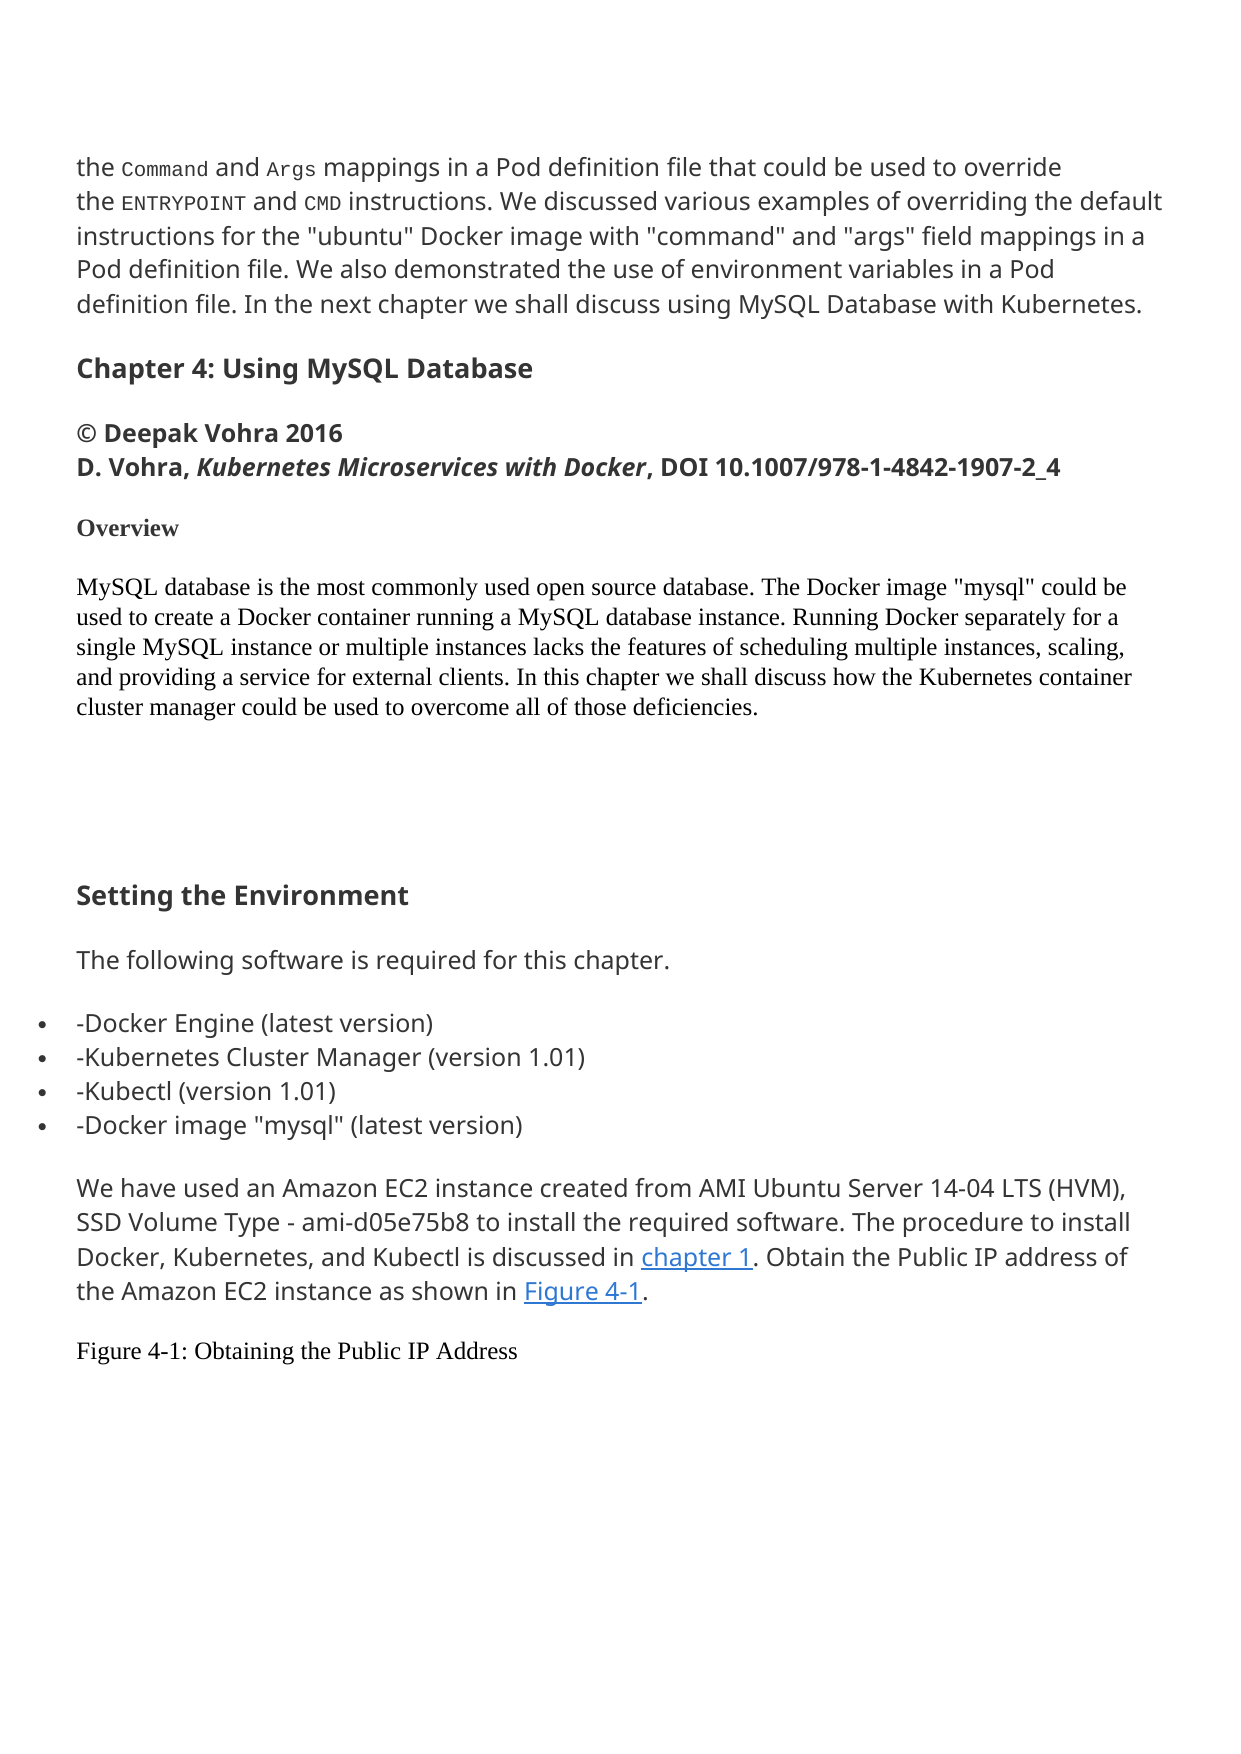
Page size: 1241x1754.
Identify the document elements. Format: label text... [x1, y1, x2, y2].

list -Docker image "mysql" (latest version) [39, 1108, 1167, 1142]
list -Kubernetes Cluster Manager (version 1.01) [39, 1040, 1167, 1074]
list -Docker Engine (latest version) [39, 1006, 1167, 1040]
subtitle Chapter 4: Using MySQL Database [76, 349, 1167, 386]
text © Deepak Vohra 2016 D. Vohra, Kubernetes Microservices with Docker, DOI 10.1007/978-1-4842-1907-2_4 [76, 416, 1167, 484]
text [76, 150, 1167, 320]
text Setting the Environment [76, 876, 1167, 913]
text Figure 4-1: Obtaining the Public IP Address [76, 1336, 1167, 1365]
text MySQL database is the most commonly used open source database. The Docker image "mysql" could be used to create a Docker container running a MySQL database instance. Running Docker separately for a single MySQL instance or multiple instances lacks the features of scheduling multiple instances, scaling, and providing a service for external clients. In this chapter we shall discuss how the Kubernetes container cluster manager could be used to overcome all of those deficiencies. [76, 571, 1167, 721]
text The following software is required for this chapter. [76, 942, 1167, 976]
text We have used an Amazon EC2 instance created from AMI Ubuntu Server 14-04 LTS (HVM), SSD Volume Type - ami-d05e75b8 to install the required software. The procedure to install Docker, Kubernetes, and Kubectl is discussed in chapter 1. Obtain the Public IP address of the Amazon EC2 instance as shown in Figure 4-1. [76, 1171, 1167, 1307]
subtitle Overview [76, 513, 1167, 542]
list -Kubectl (version 1.01) [39, 1074, 1167, 1108]
